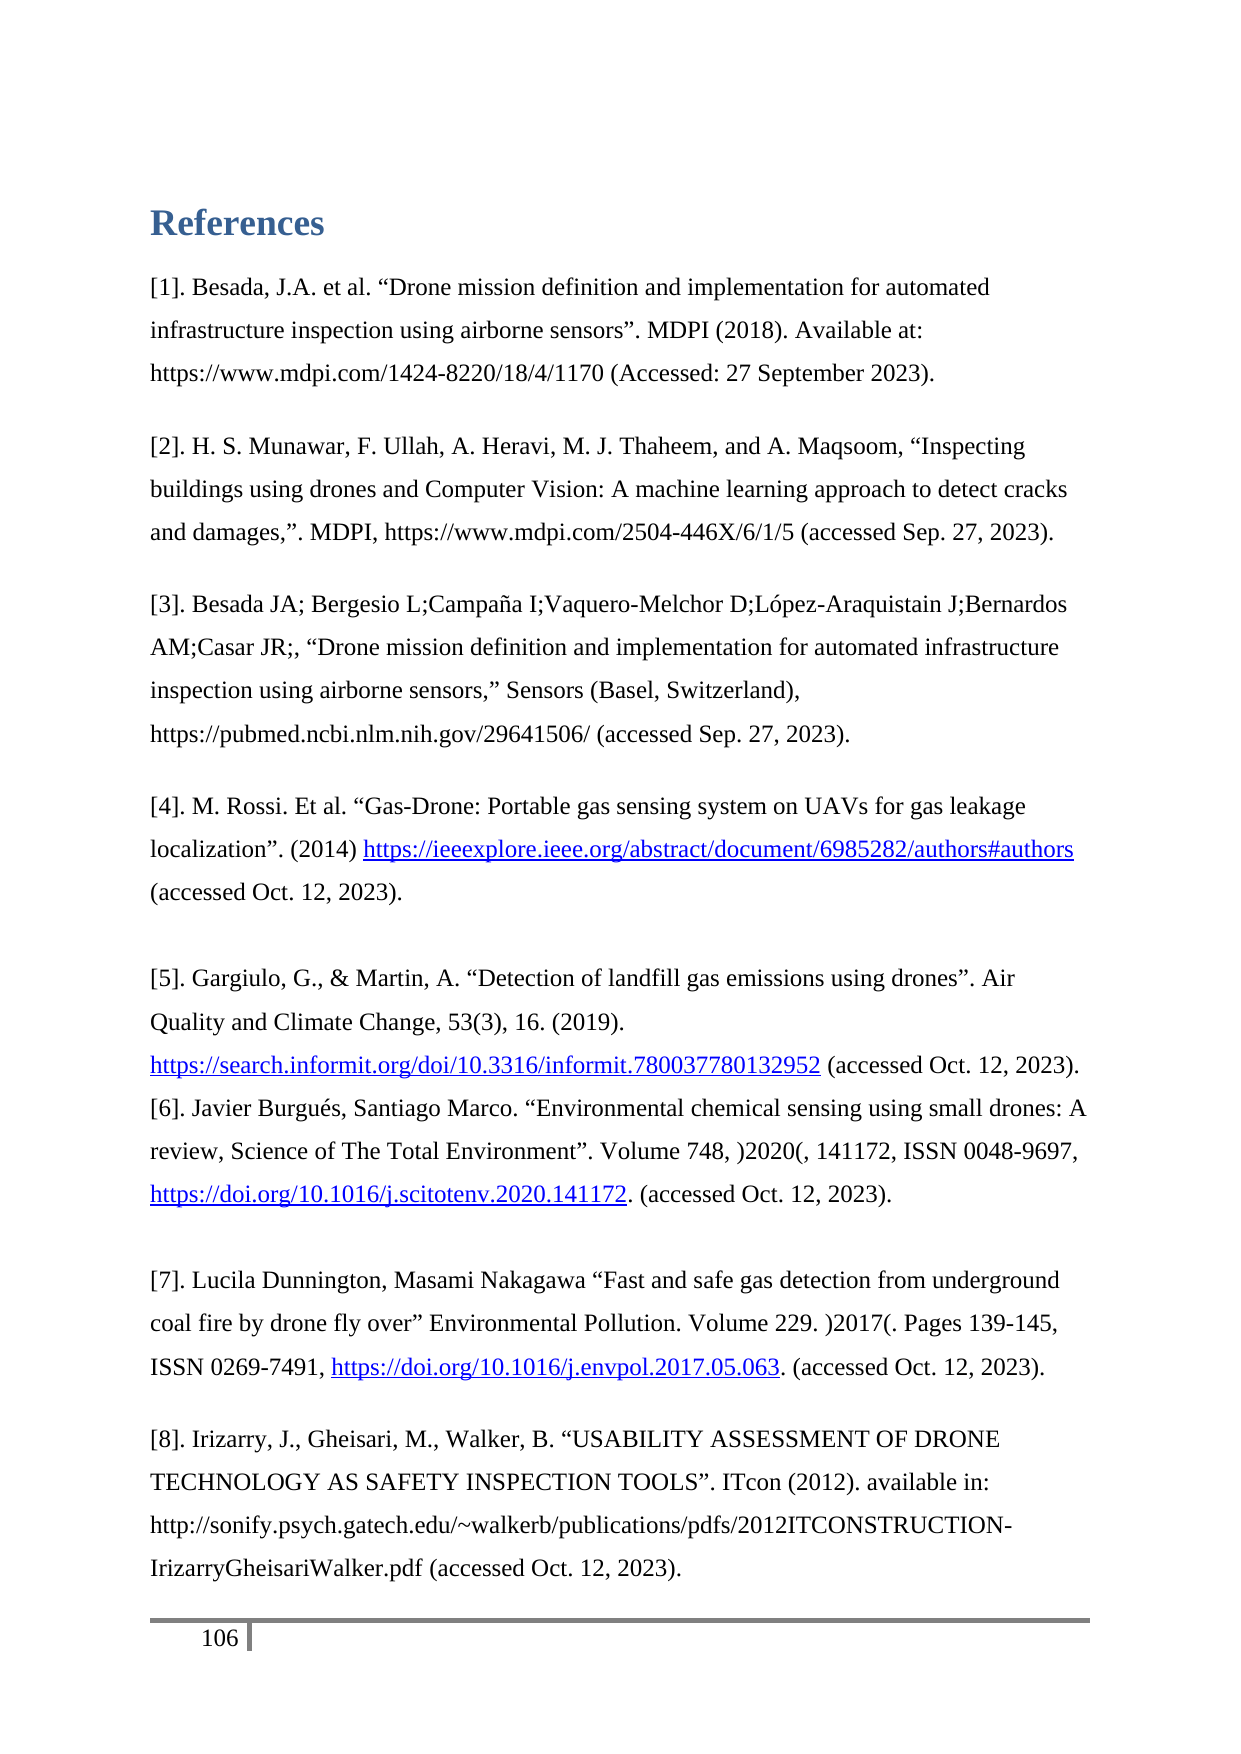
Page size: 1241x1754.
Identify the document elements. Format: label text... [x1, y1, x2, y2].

text [1]. Besada, J.A. et al. “Drone mission definition and implementation for automated infrastructure inspection using airborne sensors”. MDPI (2018). Available at: https://www.mdpi.com/1424-8220/18/4/1170 (Accessed: 27 September 2023). [150, 272, 1090, 387]
subtitle References [150, 200, 1090, 243]
text [6]. Javier Burgués, Santiago Marco. “Environmental chemical sensing using small drones: A review, Science of The Total Environment”. Volume 748, )2020(, 141172, ISSN 0048-9697, https://doi.org/10.1016/j.scitotenv.2020.141172. (accessed Oct. 12, 2023). [150, 1093, 1090, 1208]
text [7]. Lucila Dunnington, Masami Nakagawa “Fast and safe gas detection from underground coal fire by drone fly over” Environmental Pollution. Volume 229. )2017(. Pages 139-145, ISSN 0269-7491, https://doi.org/10.1016/j.envpol.2017.05.063. (accessed Oct. 12, 2023). [150, 1265, 1090, 1380]
subtitle [4]. M. Rossi. Et al. “Gas-Drone: Portable gas sensing system on UAVs for gas leakage localization”. (2014) https://ieeexplore.ieee.org/abstract/document/6985282/authors#authors (accessed Oct. 12, 2023). [150, 791, 1090, 906]
text [8]. Irizarry, J., Gheisari, M., Walker, B. “USABILITY ASSESSMENT OF DRONE TECHNOLOGY AS SAFETY INSPECTION TOOLS”. ITcon (2012). available in: http://sonify.psych.gatech.edu/~walkerb/publications/pdfs/2012ITCONSTRUCTION-IrizarryGheisariWalker.pdf (accessed Oct. 12, 2023). [150, 1424, 1090, 1582]
text [3]. Besada JA; Bergesio L;Campaña I;Vaquero-Melchor D;López-Araquistain J;Bernardos AM;Casar JR;, “Drone mission definition and implementation for automated infrastructure inspection using airborne sensors,” Sensors (Basel, Switzerland), https://pubmed.ncbi.nlm.nih.gov/29641506/ (accessed Sep. 27, 2023). [150, 589, 1090, 747]
text [5]. Gargiulo, G., & Martin, A. “Detection of landfill gas emissions using drones”. Air Quality and Climate Change, 53(3), 16. (2019). https://search.informit.org/doi/10.3316/informit.780037780132952 (accessed Oct. 12, 2023). [150, 963, 1090, 1078]
text [2]. H. S. Munawar, F. Ullah, A. Heravi, M. J. Thaheem, and A. Maqsoom, “Inspecting buildings using drones and Computer Vision: A machine learning approach to detect cracks and damages,”. MDPI, https://www.mdpi.com/2504-446X/6/1/5 (accessed Sep. 27, 2023). [150, 431, 1090, 546]
